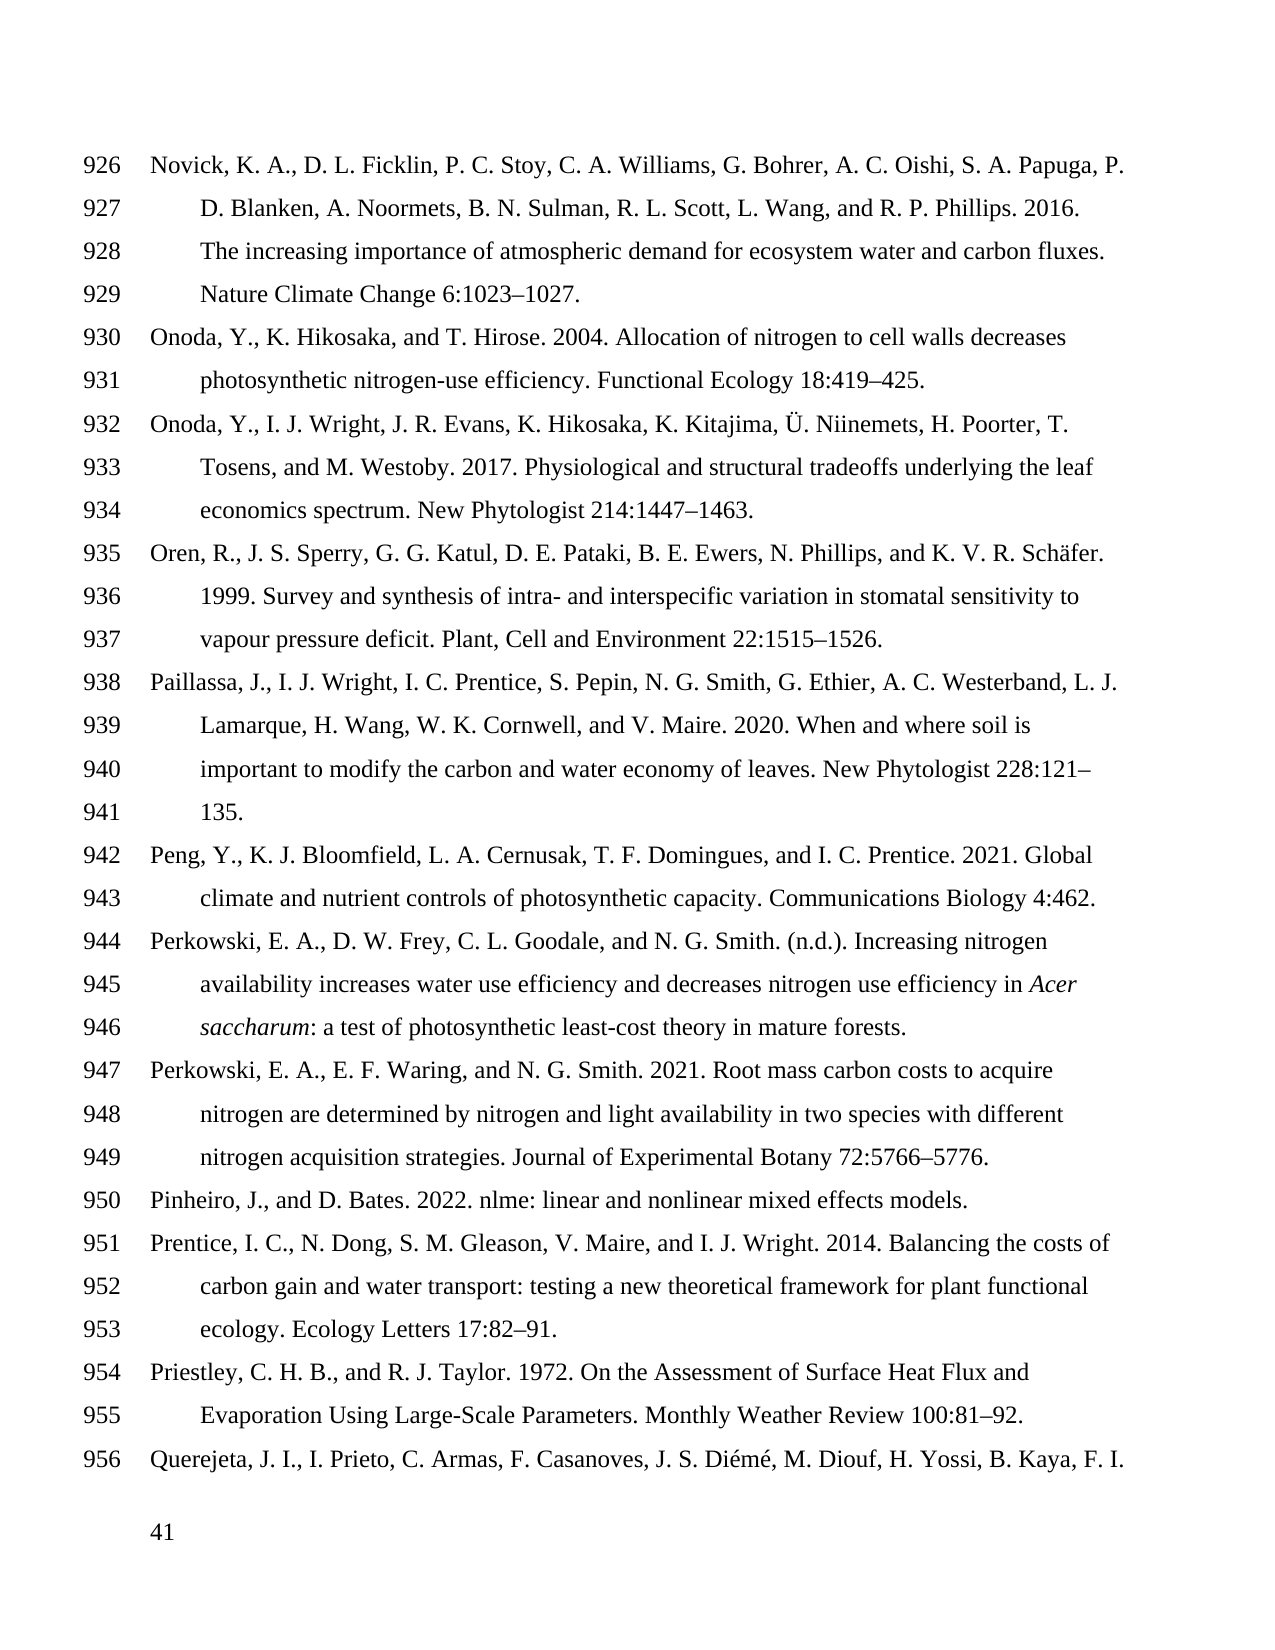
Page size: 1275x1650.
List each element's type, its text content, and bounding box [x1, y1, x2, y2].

text Prentice, I. C., N. Dong, S. M. Gleason, V. Maire, and I. J. Wright. 2014. Balancing the costs of carbon gain and water transport: testing a new theoretical framework for plant functional ecology. Ecology Letters 17:82–91. [150, 1228, 1125, 1343]
text Novick, K. A., D. L. Ficklin, P. C. Stoy, C. A. Williams, G. Bohrer, A. C. Oishi, S. A. Papuga, P. D. Blanken, A. Noormets, B. N. Sulman, R. L. Scott, L. Wang, and R. P. Phillips. 2016. The increasing importance of atmospheric demand for ecosystem water and carbon fluxes. Nature Climate Change 6:1023–1027. [150, 150, 1125, 308]
text Perkowski, E. A., D. W. Frey, C. L. Goodale, and N. G. Smith. (n.d.). Increasing nitrogen availability increases water use efficiency and decreases nitrogen use efficiency in Acer saccharum: a test of photosynthetic least-cost theory in mature forests. [150, 926, 1125, 1041]
text Pinheiro, J., and D. Bates. 2022. nlme: linear and nonlinear mixed effects models. [150, 1185, 1125, 1214]
text Perkowski, E. A., E. F. Waring, and N. G. Smith. 2021. Root mass carbon costs to acquire nitrogen are determined by nitrogen and light availability in two species with different nitrogen acquisition strategies. Journal of Experimental Botany 72:5766–5776. [150, 1056, 1125, 1171]
text Onoda, Y., K. Hikosaka, and T. Hirose. 2004. Allocation of nitrogen to cell walls decreases photosynthetic nitrogen-use efficiency. Functional Ecology 18:419–425. [150, 322, 1125, 394]
text Peng, Y., K. J. Bloomfield, L. A. Cernusak, T. F. Domingues, and I. C. Prentice. 2021. Global climate and nutrient controls of photosynthetic capacity. Communications Biology 4:462. [150, 840, 1125, 912]
text Priestley, C. H. B., and R. J. Taylor. 1972. On the Assessment of Surface Heat Flux and Evaporation Using Large-Scale Parameters. Monthly Weather Review 100:81–92. [150, 1357, 1125, 1429]
text Oren, R., J. S. Sperry, G. G. Katul, D. E. Pataki, B. E. Ewers, N. Phillips, and K. V. R. Schäfer. 1999. Survey and synthesis of intra- and interspecific variation in stomatal sensitivity to vapour pressure deficit. Plant, Cell and Environment 22:1515–1526. [150, 538, 1125, 653]
text Onoda, Y., I. J. Wright, J. R. Evans, K. Hikosaka, K. Kitajima, Ü. Niinemets, H. Poorter, T. Tosens, and M. Westoby. 2017. Physiological and structural tradeoffs underlying the leaf economics spectrum. New Phytologist 214:1447–1463. [150, 409, 1125, 524]
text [150, 1444, 1125, 1472]
text Paillassa, J., I. J. Wright, I. C. Prentice, S. Pepin, N. G. Smith, G. Ethier, A. C. Westerband, L. J. Lamarque, H. Wang, W. K. Cornwell, and V. Maire. 2020. When and where soil is important to modify the carbon and water economy of leaves. New Phytologist 228:121–135. [150, 667, 1125, 826]
